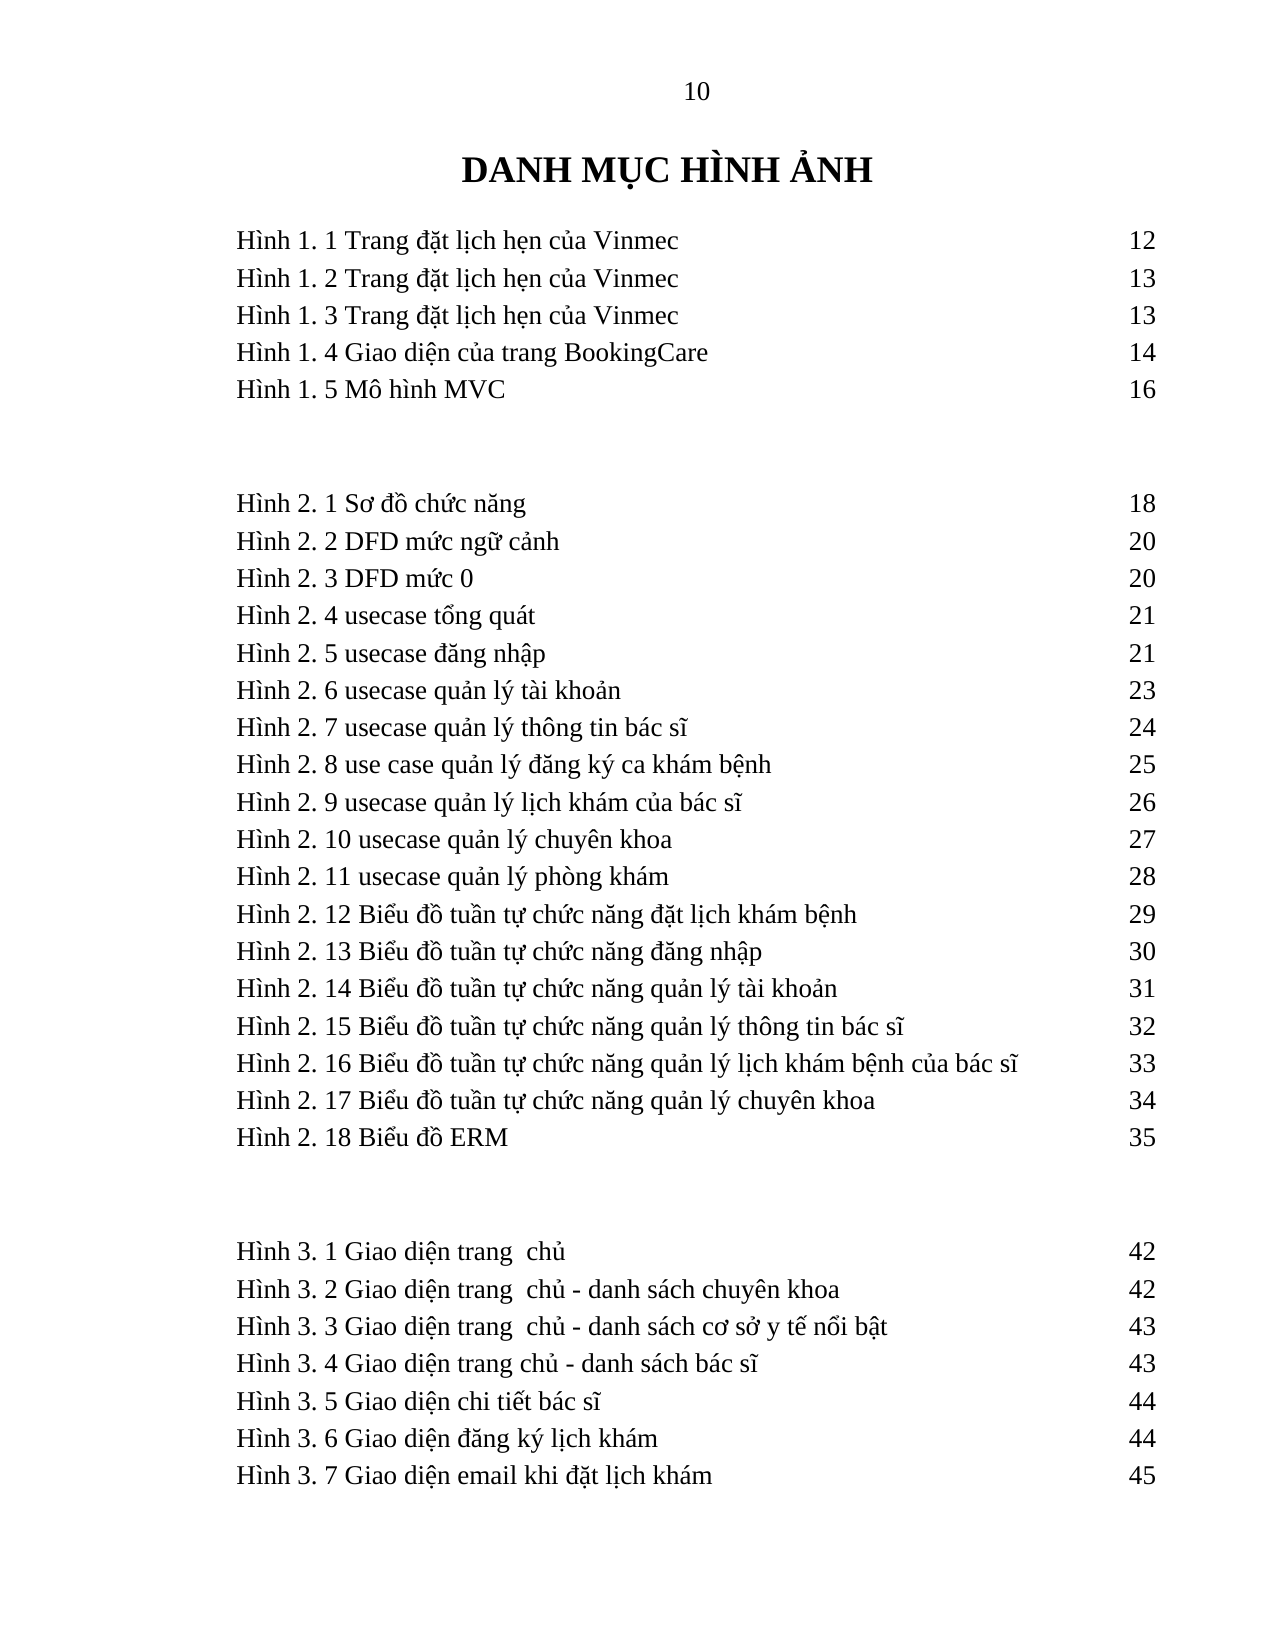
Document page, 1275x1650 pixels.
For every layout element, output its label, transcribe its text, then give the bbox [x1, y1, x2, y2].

subtitle DANH MỤC HÌNH ẢNH [177, 148, 1157, 191]
